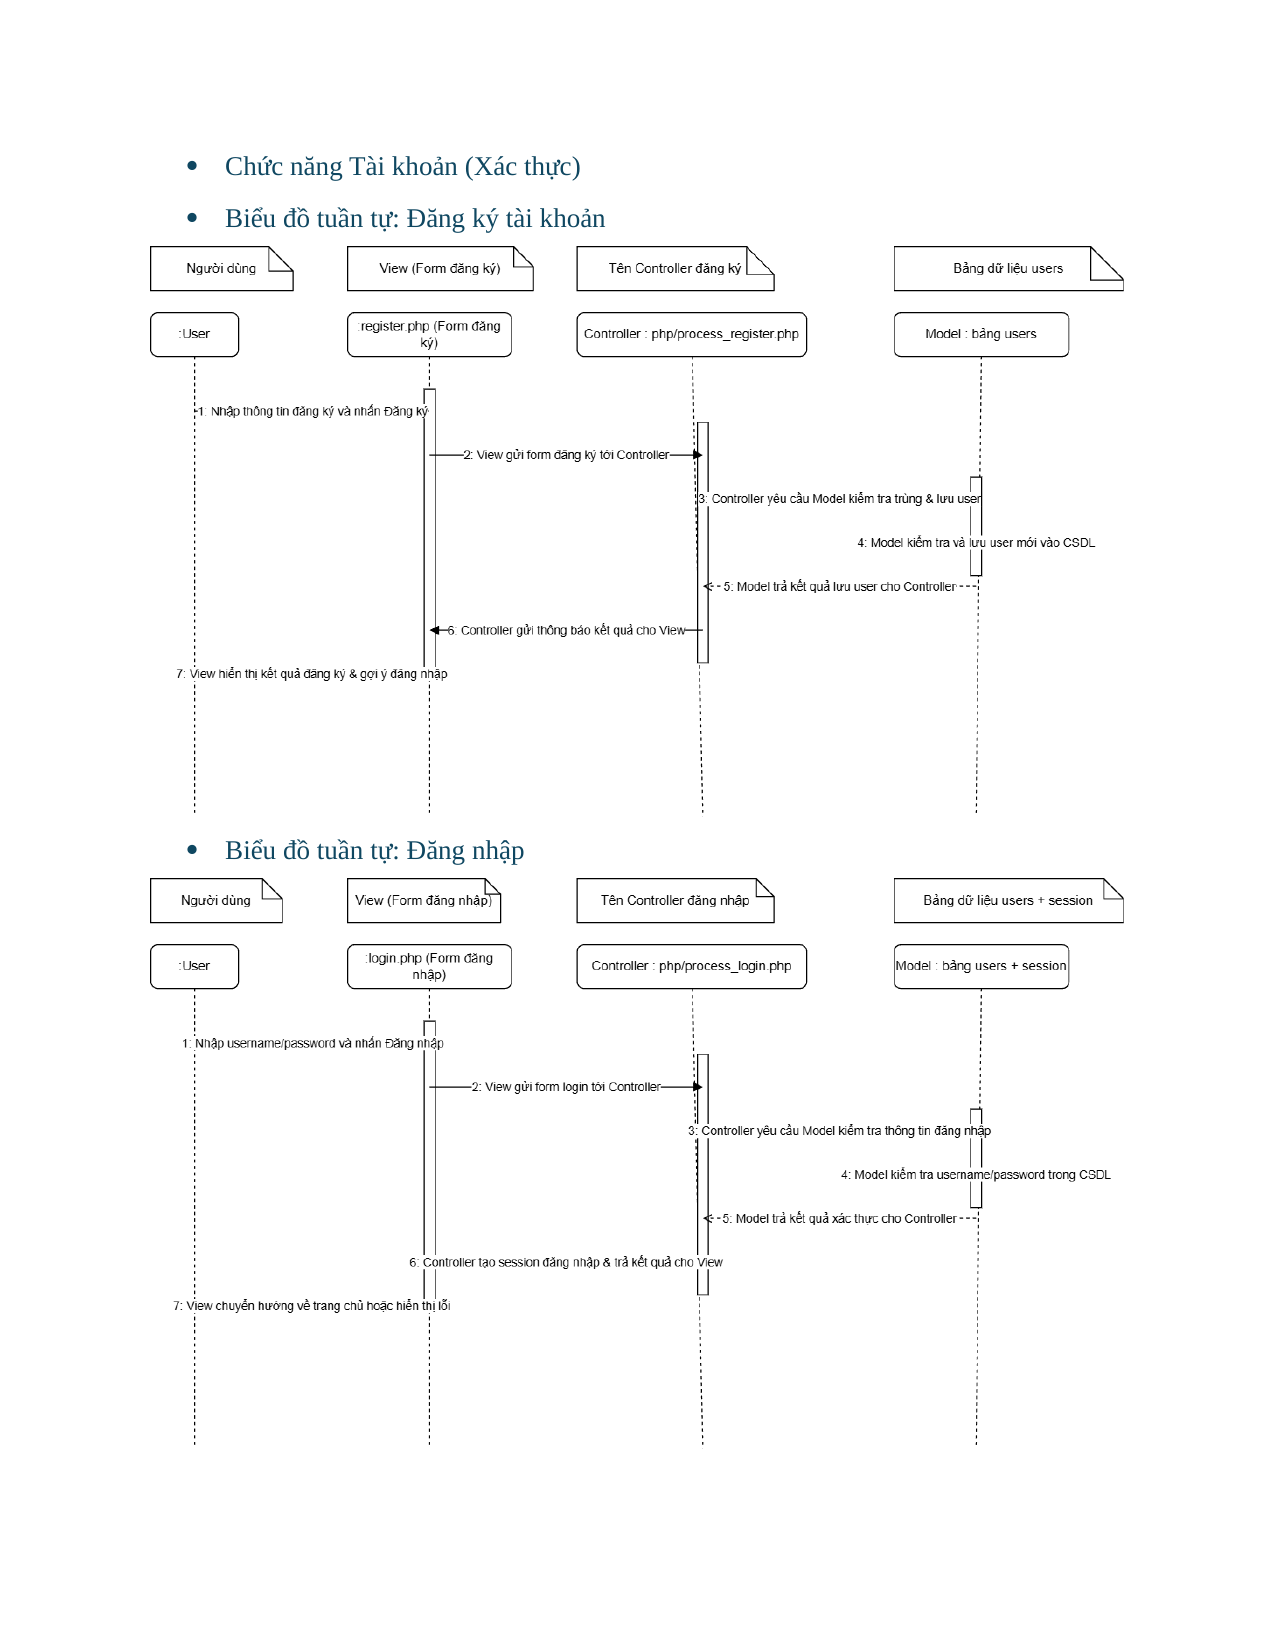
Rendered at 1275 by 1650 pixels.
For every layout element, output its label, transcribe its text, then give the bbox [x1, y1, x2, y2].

subtitle Biểu đồ tuần tự: Đăng nhập [187, 834, 1125, 866]
subtitle Biểu đồ tuần tự: Đăng ký tài khoản [187, 203, 1125, 234]
picture [150, 246, 1124, 818]
picture [150, 878, 1124, 1450]
subtitle Chức năng Tài khoản (Xác thực) [187, 150, 1125, 181]
